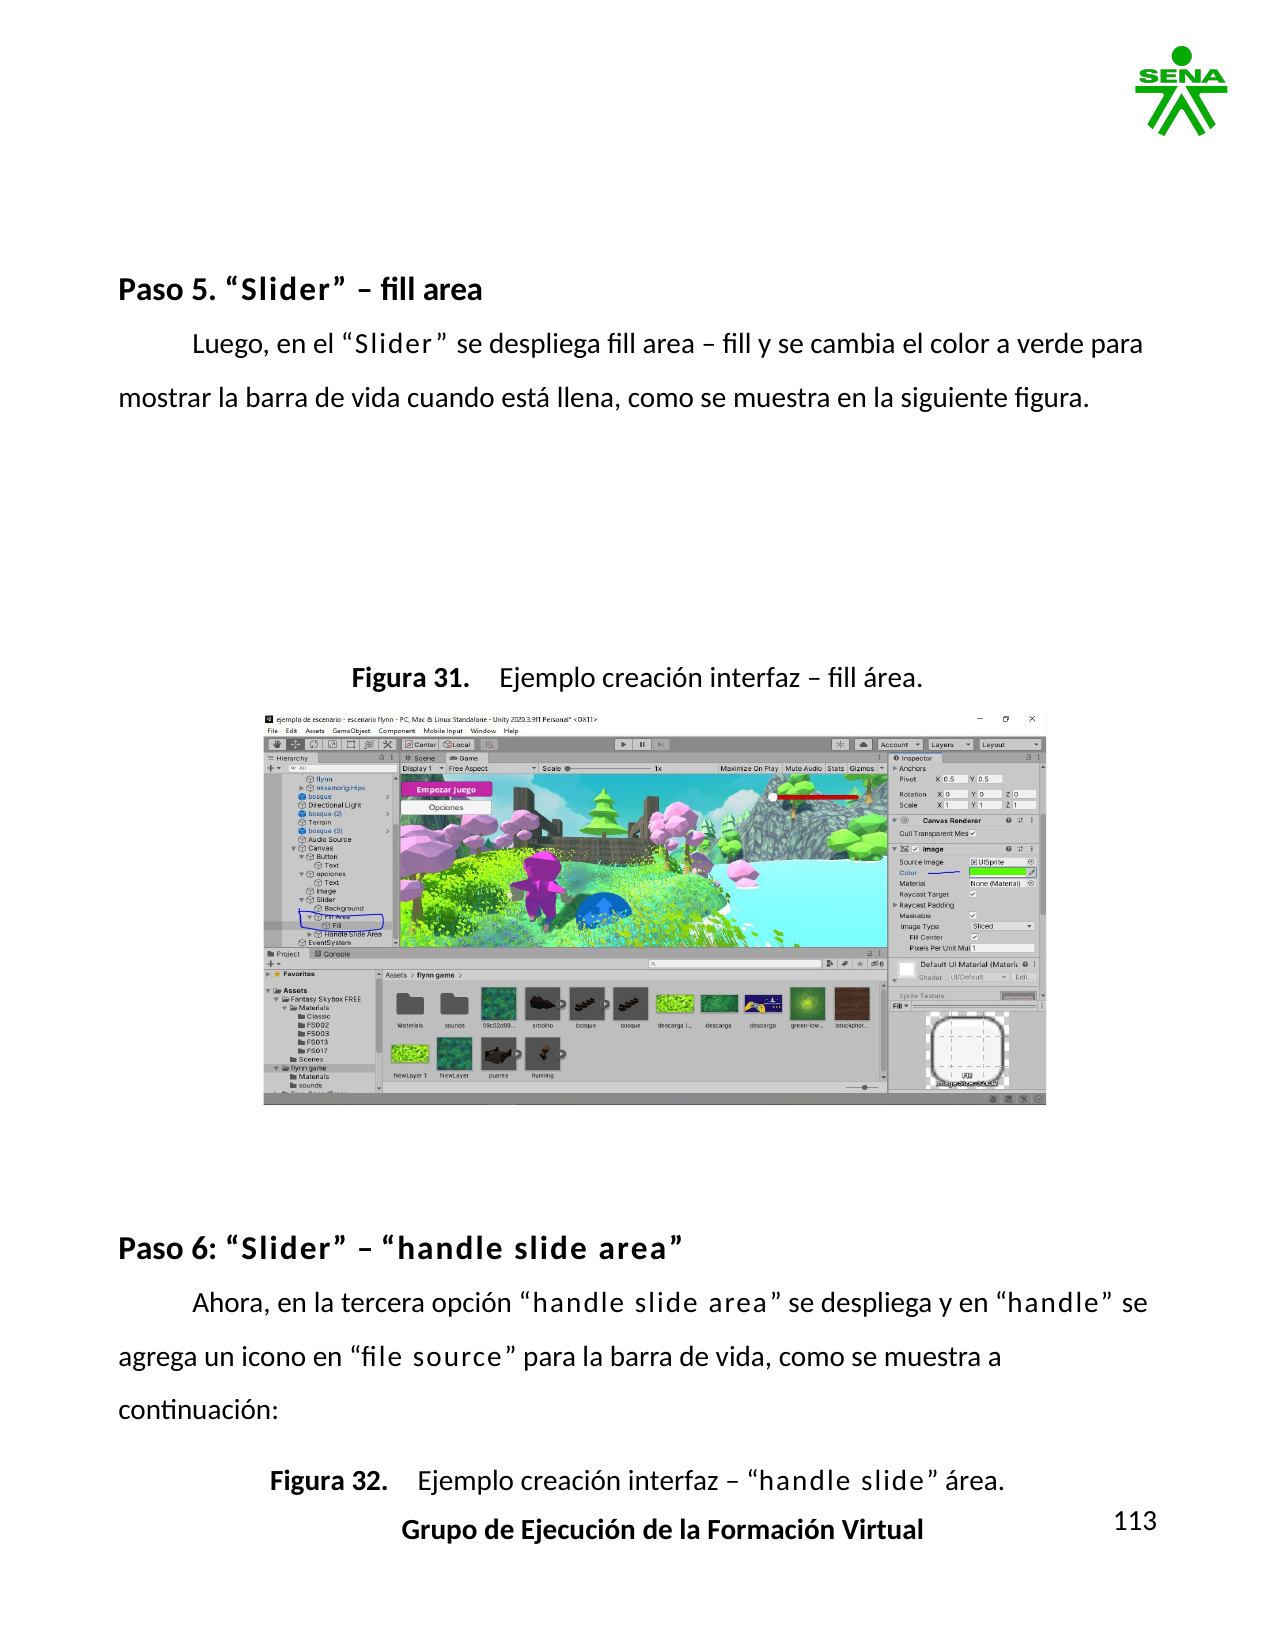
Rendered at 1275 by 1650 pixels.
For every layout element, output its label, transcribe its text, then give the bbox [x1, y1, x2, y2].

subtitle Paso 6: “Slider” – “handle slide area” [118, 1227, 1157, 1268]
subtitle Paso 5. “Slider” – fill area [118, 268, 1157, 309]
text Ejemplo creación interfaz – “handle slide” área. [118, 1462, 1157, 1497]
text Luego, en el “Slider” se despliega fill area – fill y se cambia el color a verde para mostrar la barra de vida cuando está llena, como se muestra en la siguiente figura. [118, 326, 1157, 414]
text Ahora, en la tercera opción “handle slide area” se despliega y en “handle” se agrega un icono en “file source” para la barra de vida, como se muestra a continuación: [118, 1284, 1157, 1427]
picture [263, 713, 1047, 1105]
text Ejemplo creación interfaz – fill área. [118, 659, 1157, 695]
picture [1135, 46, 1228, 136]
